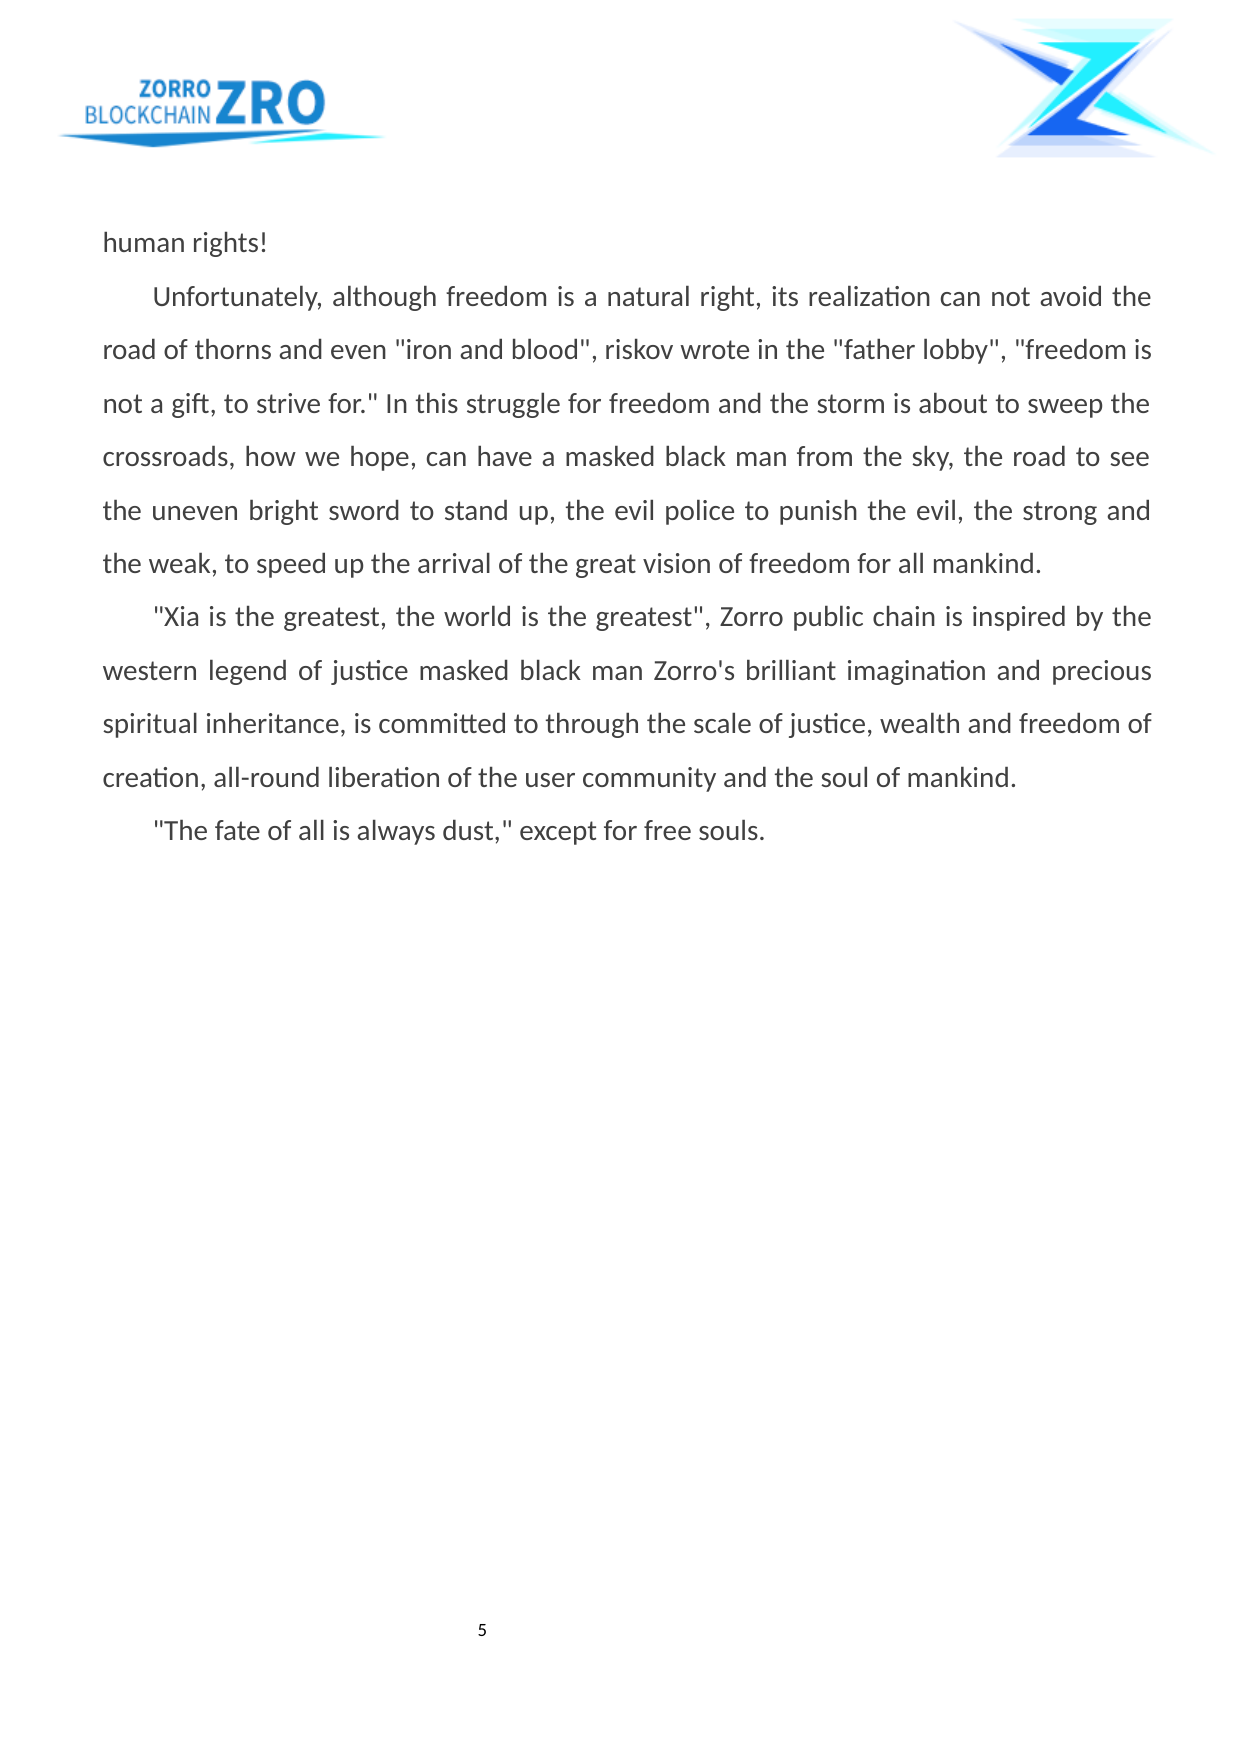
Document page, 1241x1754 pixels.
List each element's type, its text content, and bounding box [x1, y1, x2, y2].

text "Xia is the greatest, the world is the greatest", Zorro public chain is inspired by the western legend of justice masked black man Zorro's brilliant imagination and precious spiritual inheritance, is committed to through the scale of justice, wealth and freedom of creation, all-round liberation of the user community and the soul of mankind. [102, 598, 1153, 794]
text "The fate of all is always dust," except for free souls. [102, 812, 1153, 848]
text Unfortunately, although freedom is a natural right, its realization can not avoid the road of thorns and even "iron and blood", riskov wrote in the "father lobby", "freedom is not a gift, to strive for." In this struggle for freedom and the storm is about to sweep the crossroads, how we hope, can have a masked black man from the sky, the road to see the uneven bright sword to stand up, the evil police to punish the evil, the strong and the weak, to speed up the arrival of the great vision of freedom for all mankind. [102, 278, 1153, 581]
picture [12, 0, 1228, 196]
